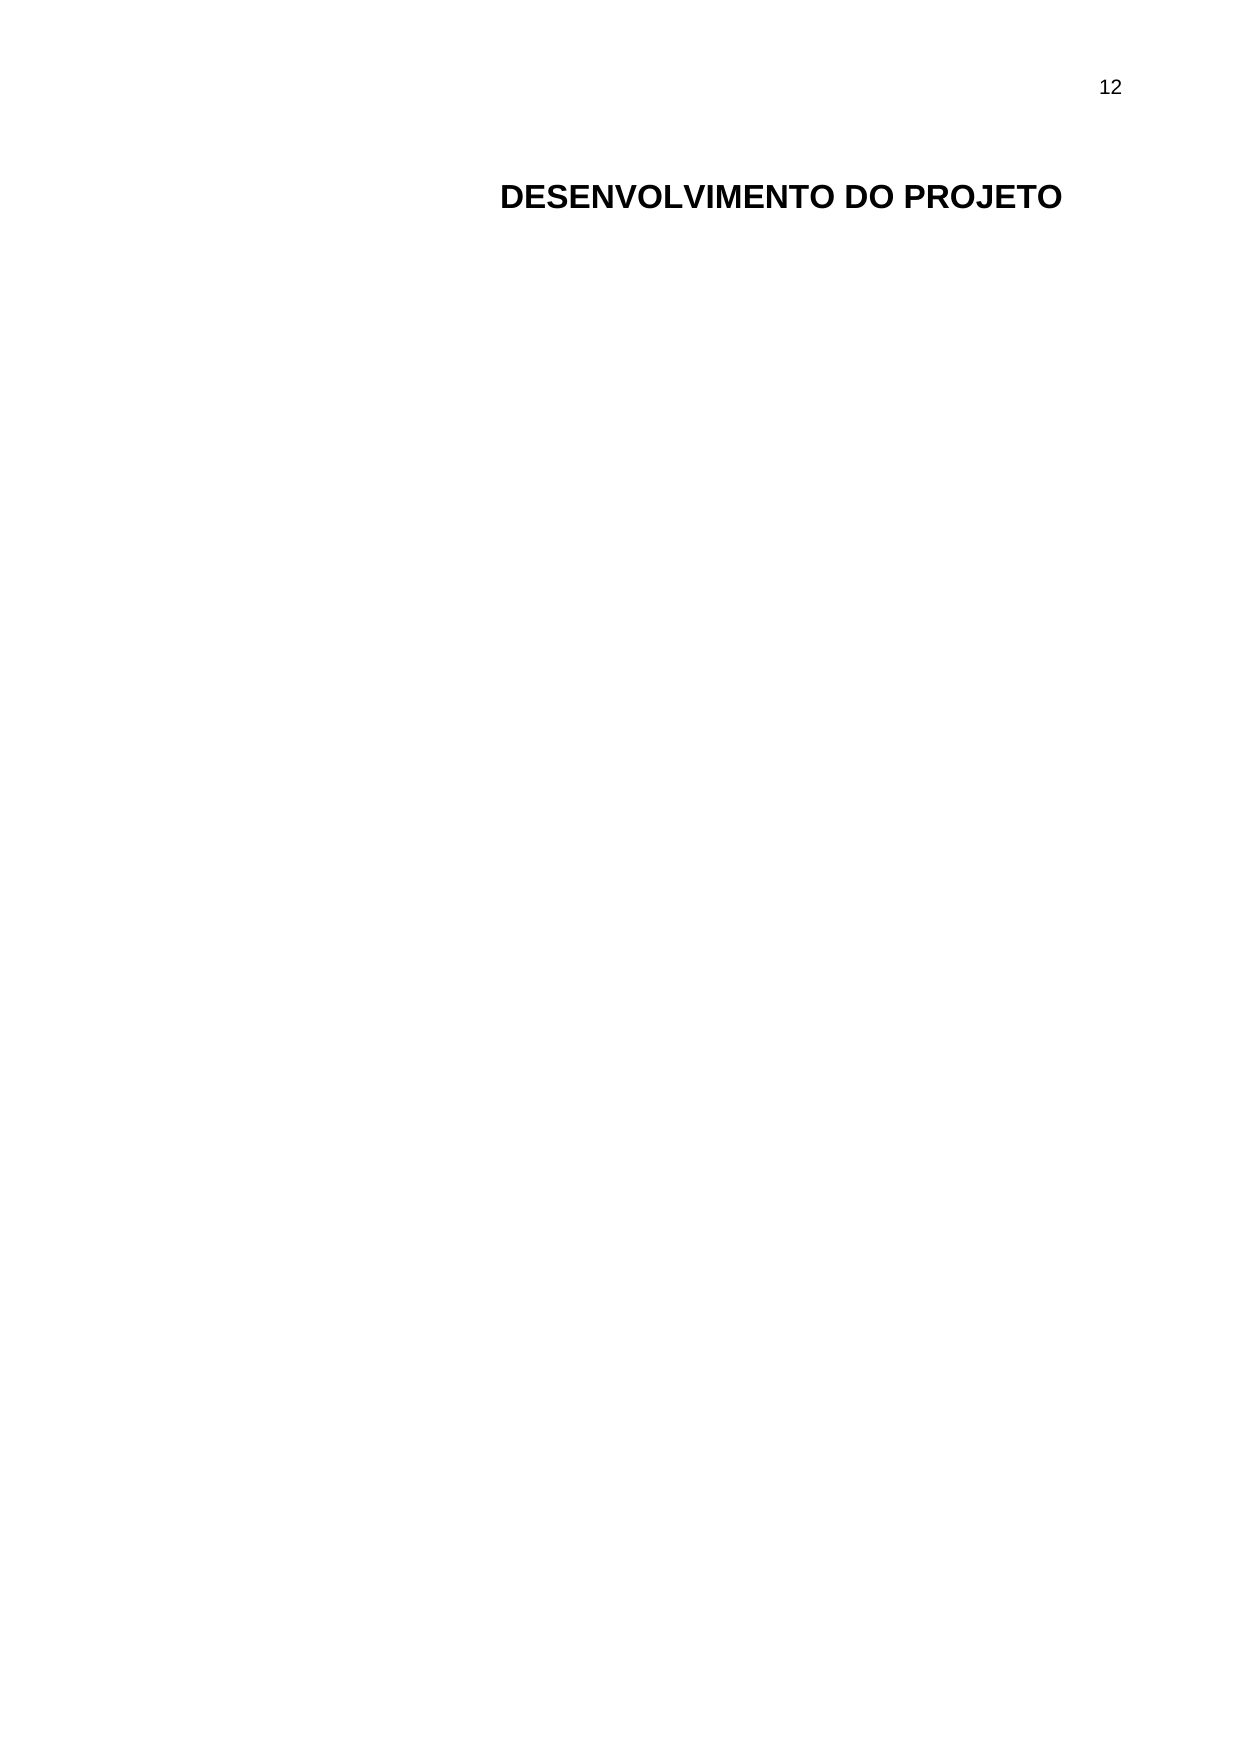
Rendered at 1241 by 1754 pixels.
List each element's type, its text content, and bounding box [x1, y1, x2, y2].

text desenvolvimento do projeto [177, 177, 1063, 216]
